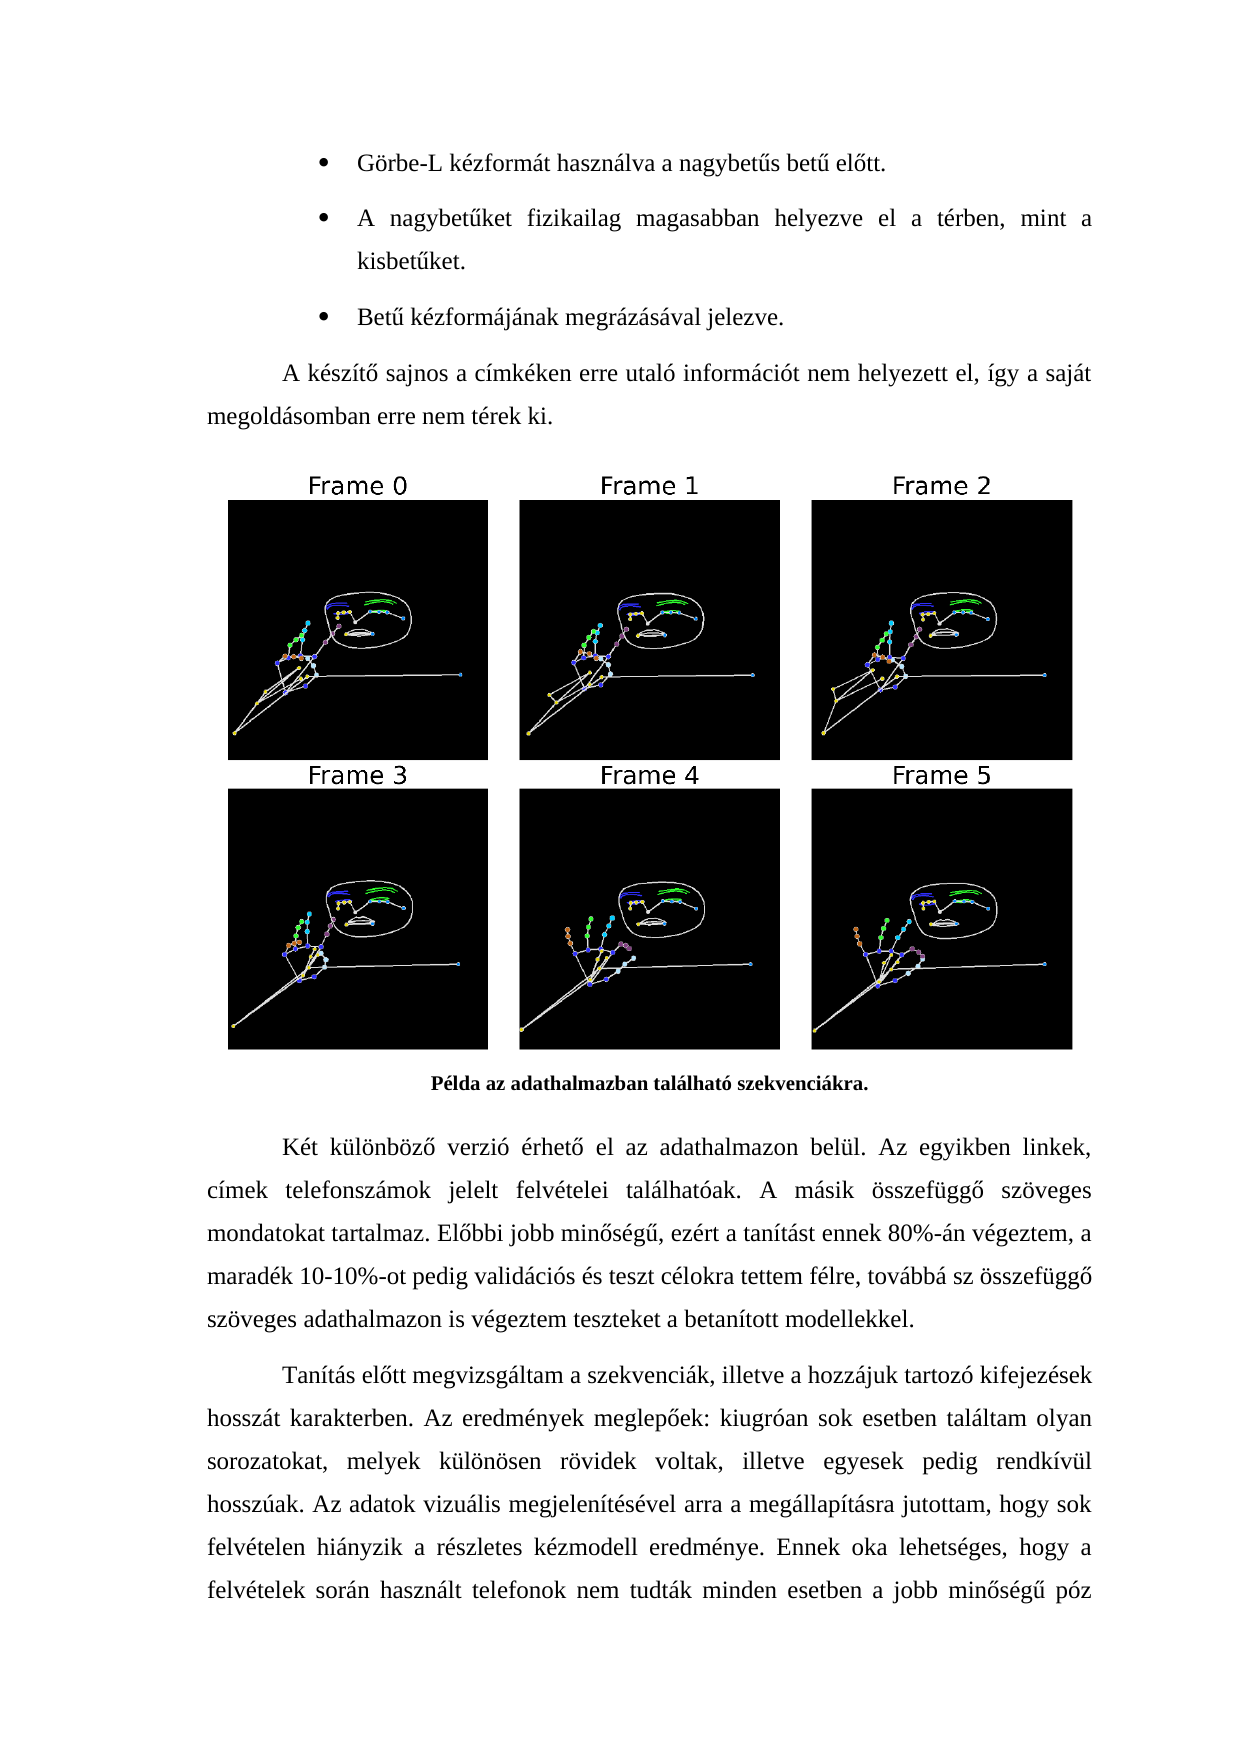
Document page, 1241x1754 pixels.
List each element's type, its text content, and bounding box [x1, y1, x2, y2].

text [207, 1360, 1092, 1604]
list Betű kézformájának megrázásával jelezve. [319, 302, 1092, 331]
list Görbe-L kézformát használva a nagybetűs betű előtt. [319, 148, 1092, 176]
text Példa az adathalmazban található szekvenciákra. [207, 1071, 1092, 1094]
text A készítő sajnos a címkéken erre utaló információt nem helyezett el, így a saját megoldásomban erre nem térek ki. [207, 358, 1092, 429]
picture [207, 468, 1092, 1058]
text Két különböző verzió érhető el az adathalmazon belül. Az egyikben linkek, címek telefonszámok jelelt felvételei találhatóak. A másik összefüggő szöveges mondatokat tartalmaz. Előbbi jobb minőségű, ezért a tanítást ennek 80%-án végeztem, a maradék 10-10%-ot pedig validációs és teszt célokra tettem félre, továbbá sz összefüggő szöveges adathalmazon is végeztem teszteket a betanított modellekkel. [207, 1132, 1092, 1333]
list A nagybetűket fizikailag magasabban helyezve el a térben, mint a kisbetűket. [319, 203, 1092, 275]
